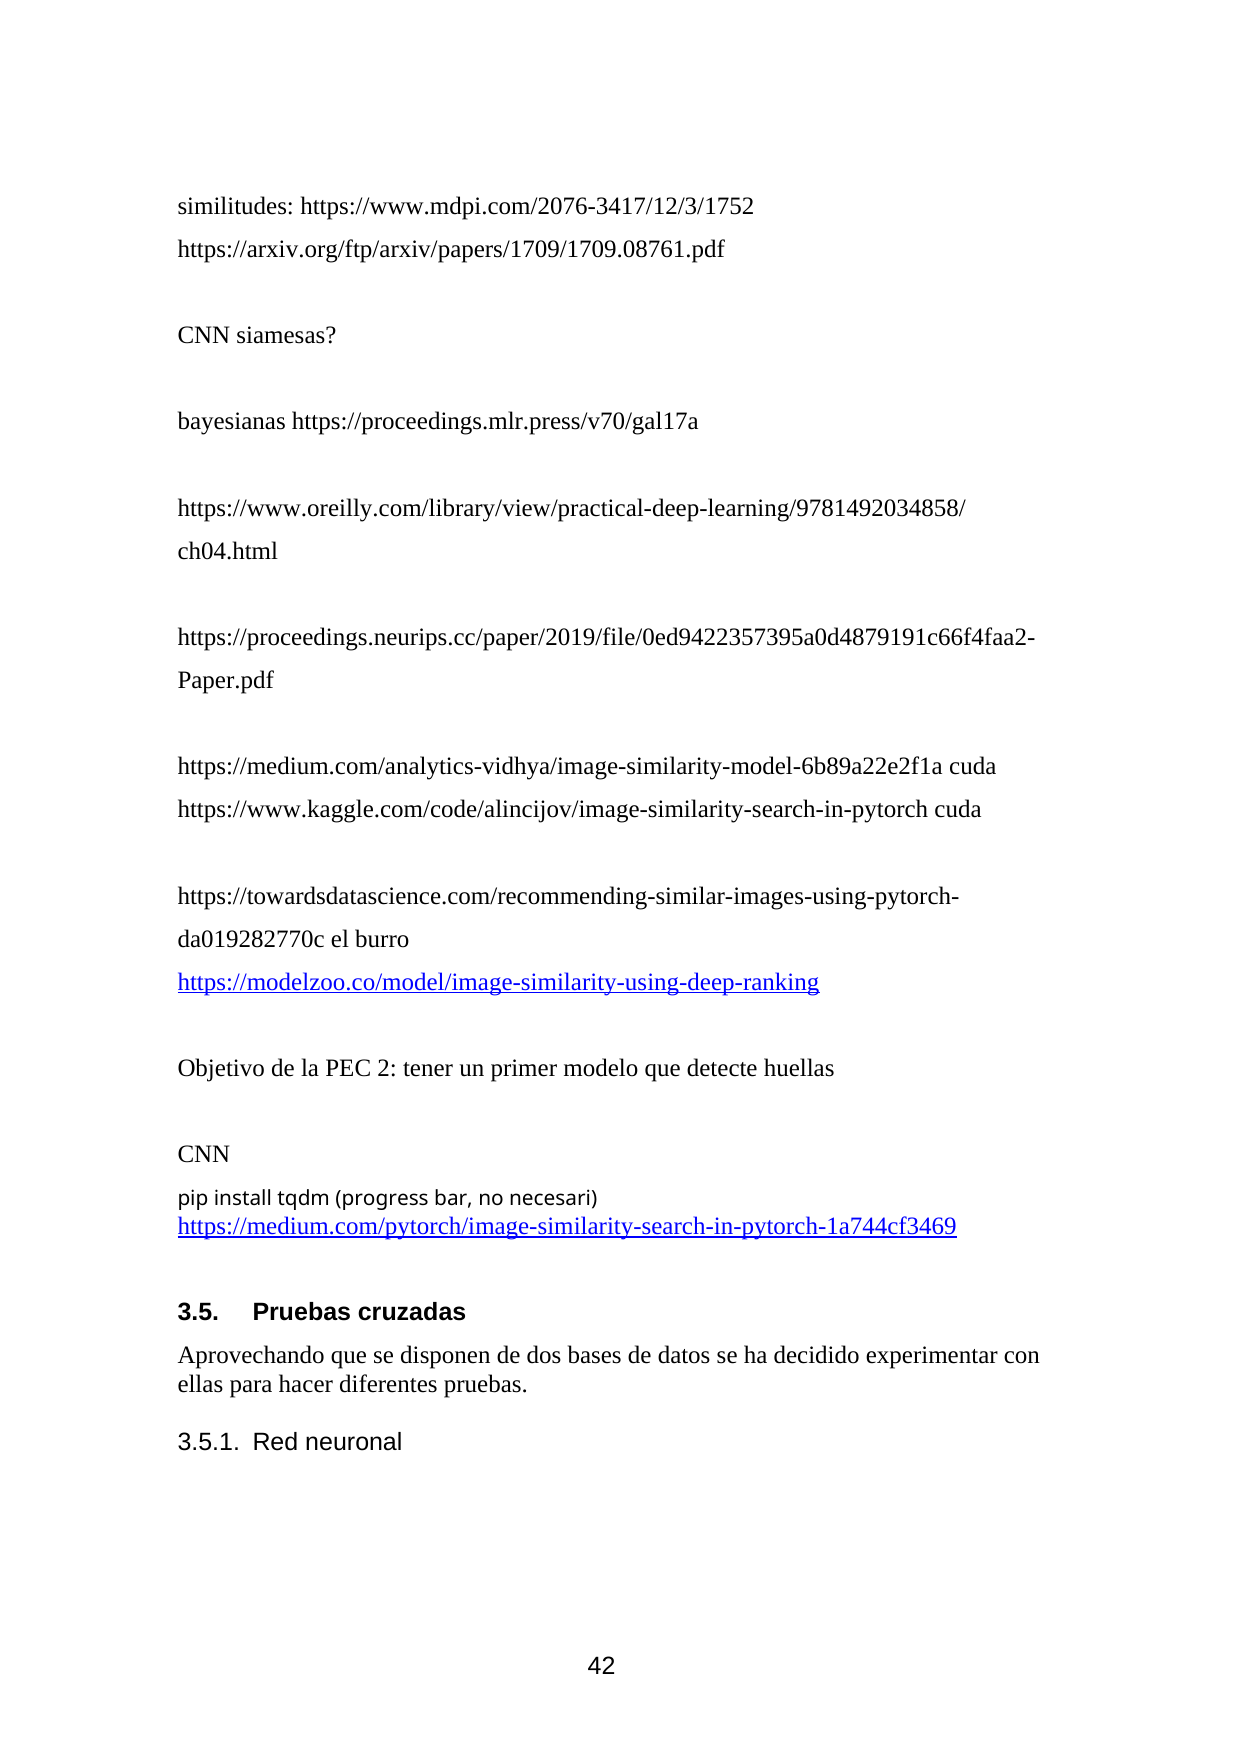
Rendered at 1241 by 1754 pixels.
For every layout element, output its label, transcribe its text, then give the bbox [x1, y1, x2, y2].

text pip install tqdm (progress bar, no necesari) [177, 1183, 1063, 1211]
text https://medium.com/analytics-vidhya/image-similarity-model-6b89a22e2f1a cuda [177, 751, 1063, 780]
subtitle Red neuronal [177, 1427, 1063, 1456]
text https://www.kaggle.com/code/alincijov/image-similarity-search-in-pytorch cuda [177, 794, 1063, 823]
text https://modelzoo.co/model/image-similarity-using-deep-ranking [177, 967, 1063, 996]
text https://towardsdatascience.com/recommending-similar-images-using-pytorch-da019282770c el burro [177, 881, 1063, 953]
text CNN siamesas? [177, 320, 1063, 349]
text similitudes: https://www.mdpi.com/2076-3417/12/3/1752 [177, 191, 1063, 219]
text https://arxiv.org/ftp/arxiv/papers/1709/1709.08761.pdf [177, 234, 1063, 263]
subtitle Pruebas cruzadas [177, 1297, 1063, 1326]
text bayesianas https://proceedings.mlr.press/v70/gal17a [177, 406, 1063, 435]
text CNN [177, 1139, 1063, 1168]
text https://proceedings.neurips.cc/paper/2019/file/0ed9422357395a0d4879191c66f4faa2-Paper.pdf [177, 622, 1063, 694]
text https://medium.com/pytorch/image-similarity-search-in-pytorch-1a744cf3469 [177, 1211, 1063, 1240]
text https://www.oreilly.com/library/view/practical-deep-learning/9781492034858/ch04.html [177, 493, 1063, 564]
text Aprovechando que se disponen de dos bases de datos se ha decidido experimentar con ellas para hacer diferentes pruebas. [177, 1341, 1063, 1398]
text Objetivo de la PEC 2: tener un primer modelo que detecte huellas [177, 1053, 1063, 1082]
